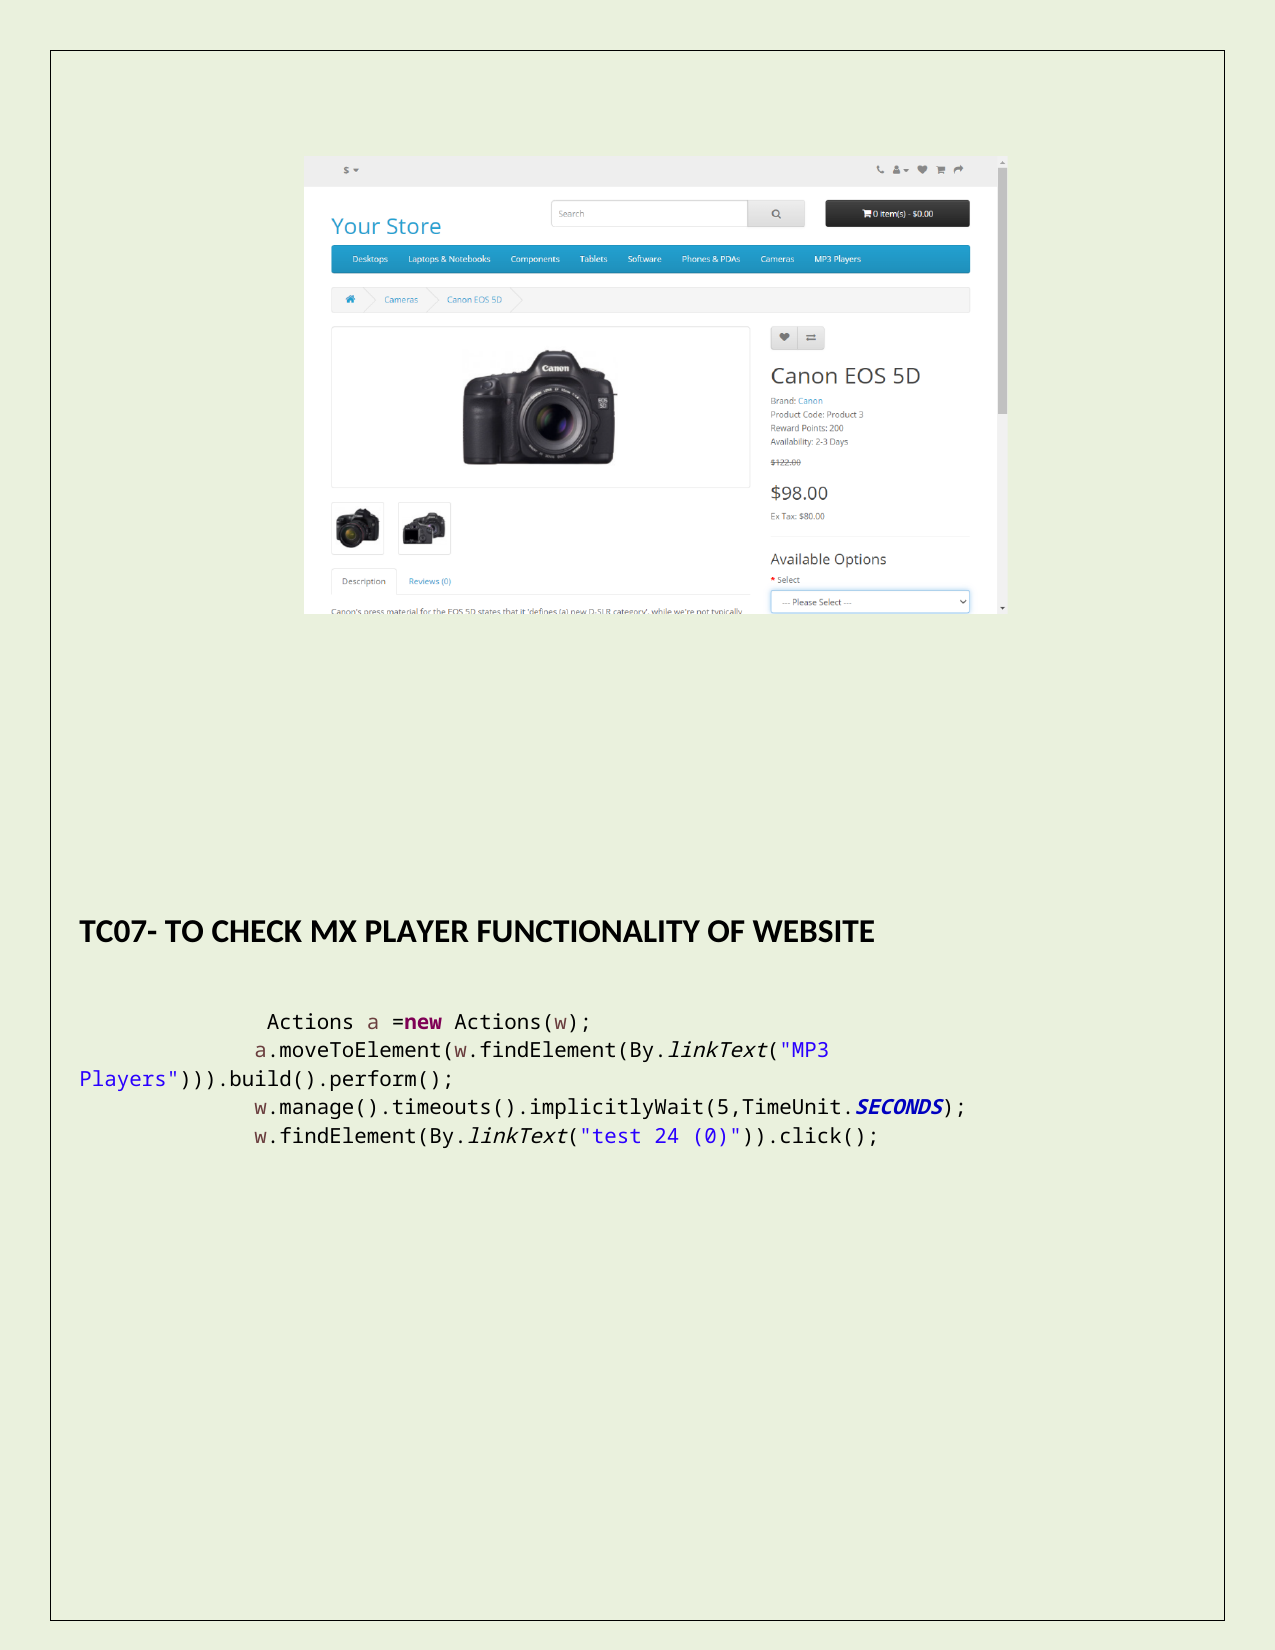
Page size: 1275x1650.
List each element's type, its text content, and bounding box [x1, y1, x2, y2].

text Actions a =new Actions(w); [79, 1007, 1158, 1036]
text w.findElement(By.linkText("test 24 (0)")).click(); [79, 1121, 1158, 1149]
picture [304, 156, 1008, 614]
text w.manage().timeouts().implicitlyWait(5,TimeUnit.SECONDS); [79, 1092, 1158, 1121]
text TC07- TO CHECK MX PLAYER FUNCTIONALITY OF WEBSITE [79, 910, 1158, 951]
text a.moveToElement(w.findElement(By.linkText("MP3 Players"))).build().perform(); [79, 1036, 1158, 1092]
